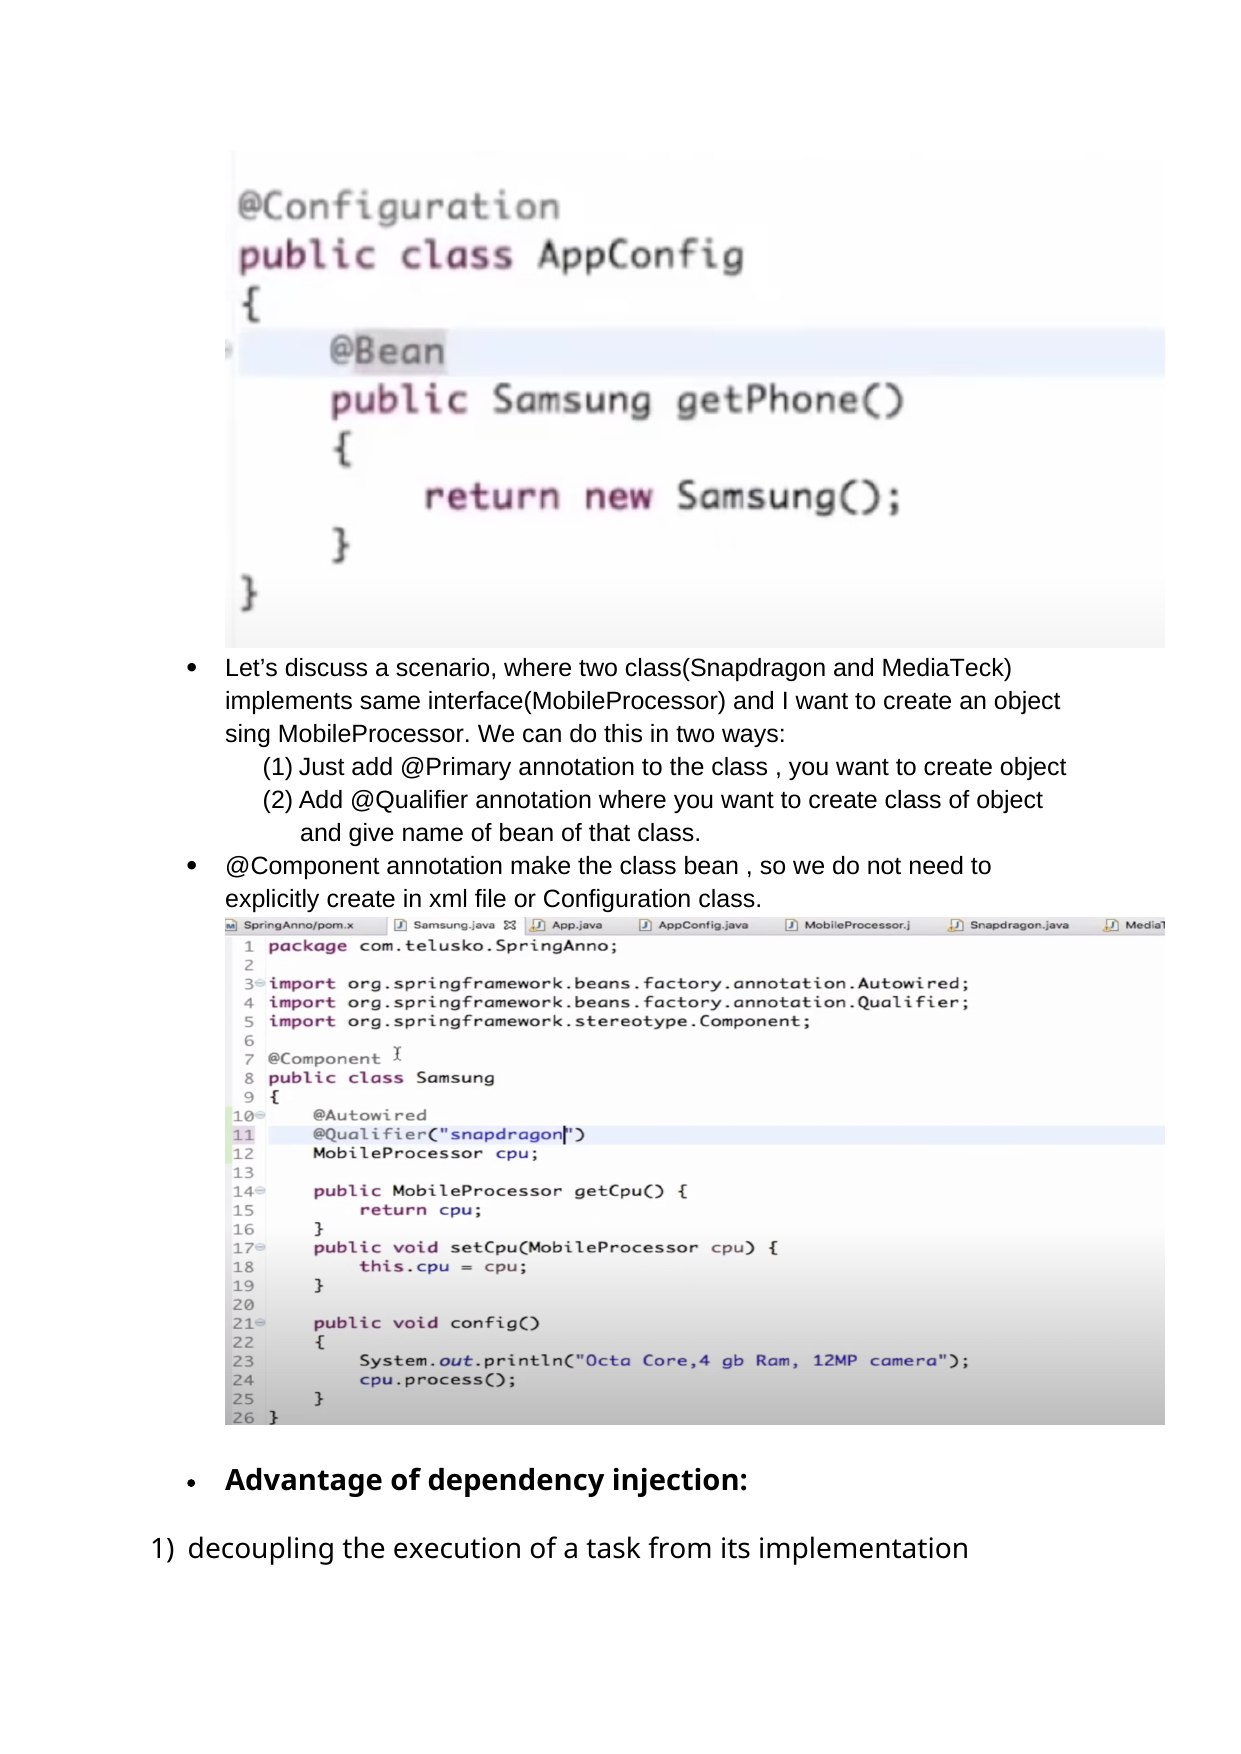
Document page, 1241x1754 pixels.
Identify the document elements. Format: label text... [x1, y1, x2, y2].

list decoupling the execution of a task from its implementation [150, 1528, 1090, 1566]
list Let’s discuss a scenario, where two class(Snapdragon and MediaTeck) implements same interface(MobileProcessor) and I want to create an object sing MobileProcessor. We can do this in two ways: [187, 653, 1090, 748]
list Advantage of dependency injection: [187, 1459, 1090, 1499]
list Just add @Primary annotation to the class , you want to create object [262, 752, 1090, 781]
picture [225, 917, 1165, 1425]
list @Component annotation make the class bean , so we do not need to explicitly create in xml file or Configuration class. [187, 851, 1090, 913]
picture [225, 150, 1166, 648]
list Add @Qualifier annotation where you want to create class of object and give name of bean of that class. [262, 785, 1090, 847]
